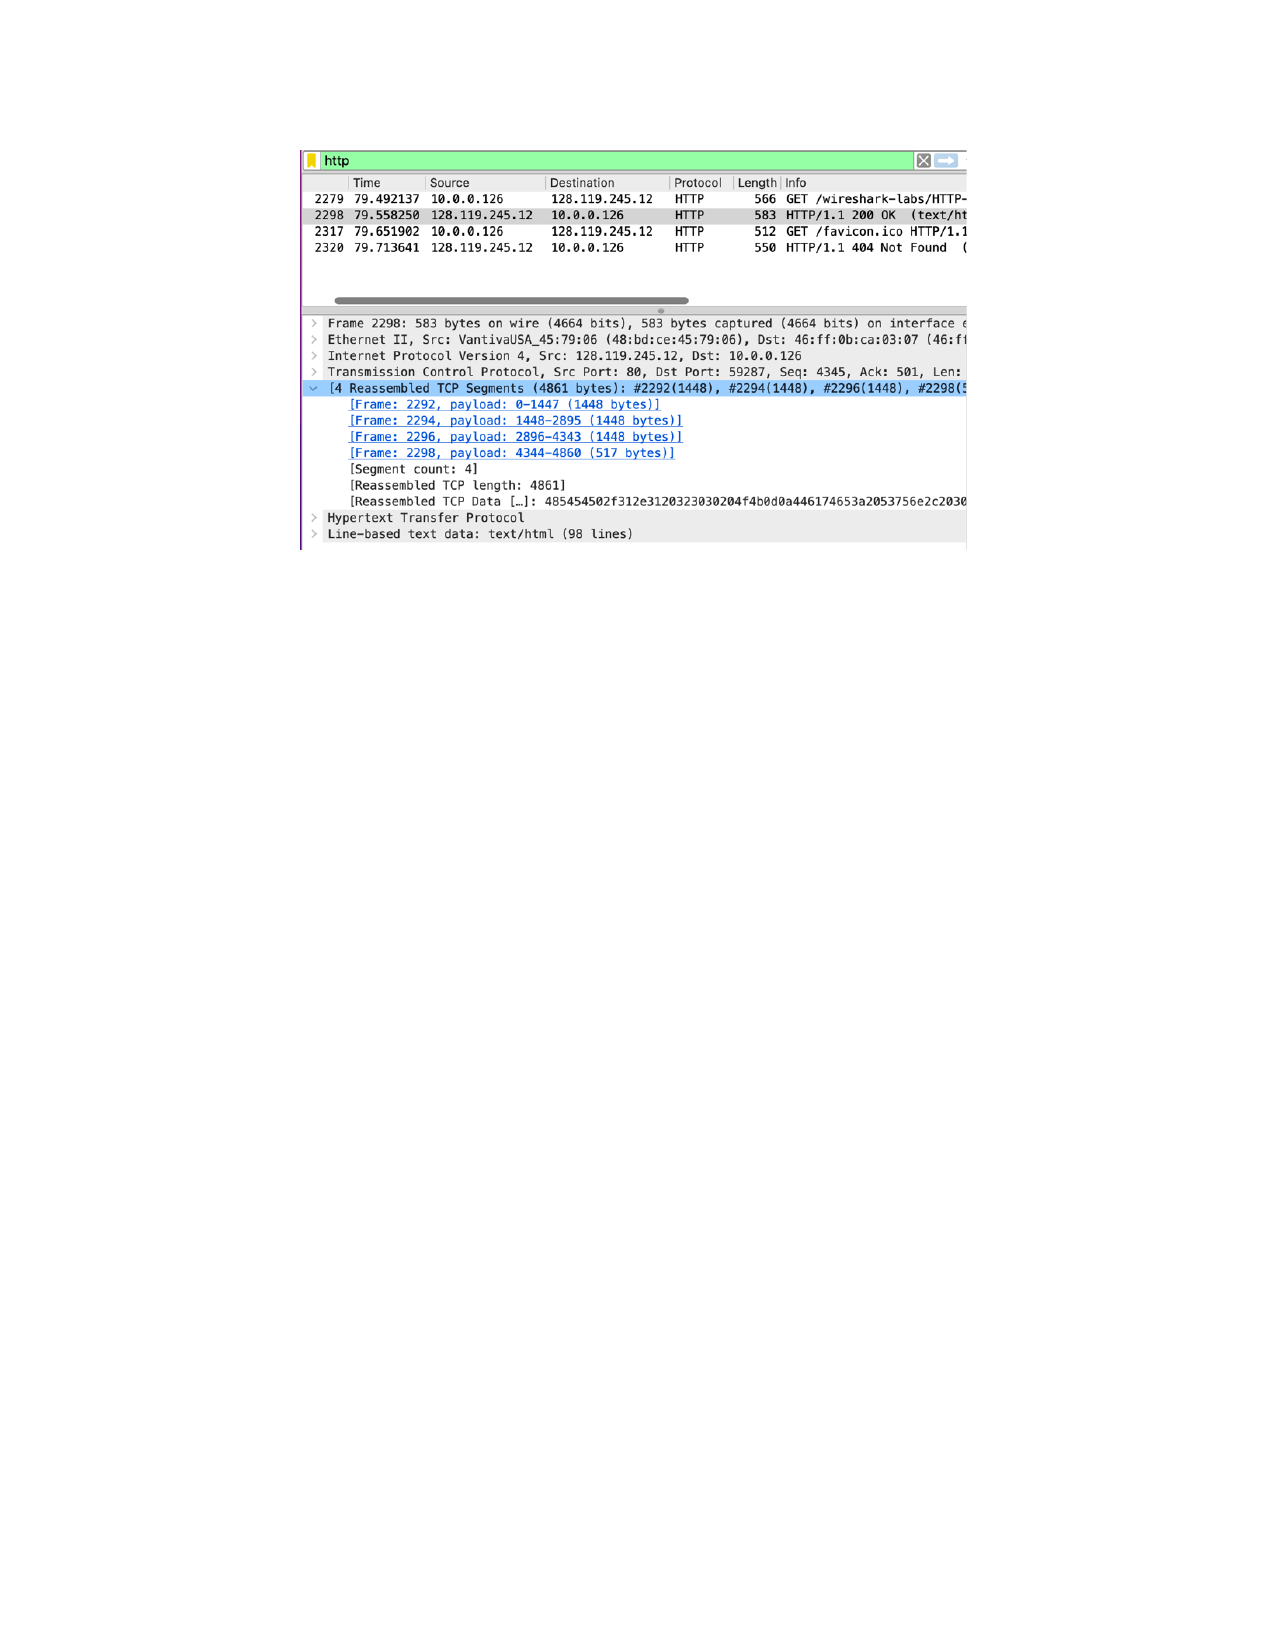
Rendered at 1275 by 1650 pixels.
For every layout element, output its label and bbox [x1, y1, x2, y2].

picture [300, 150, 967, 550]
